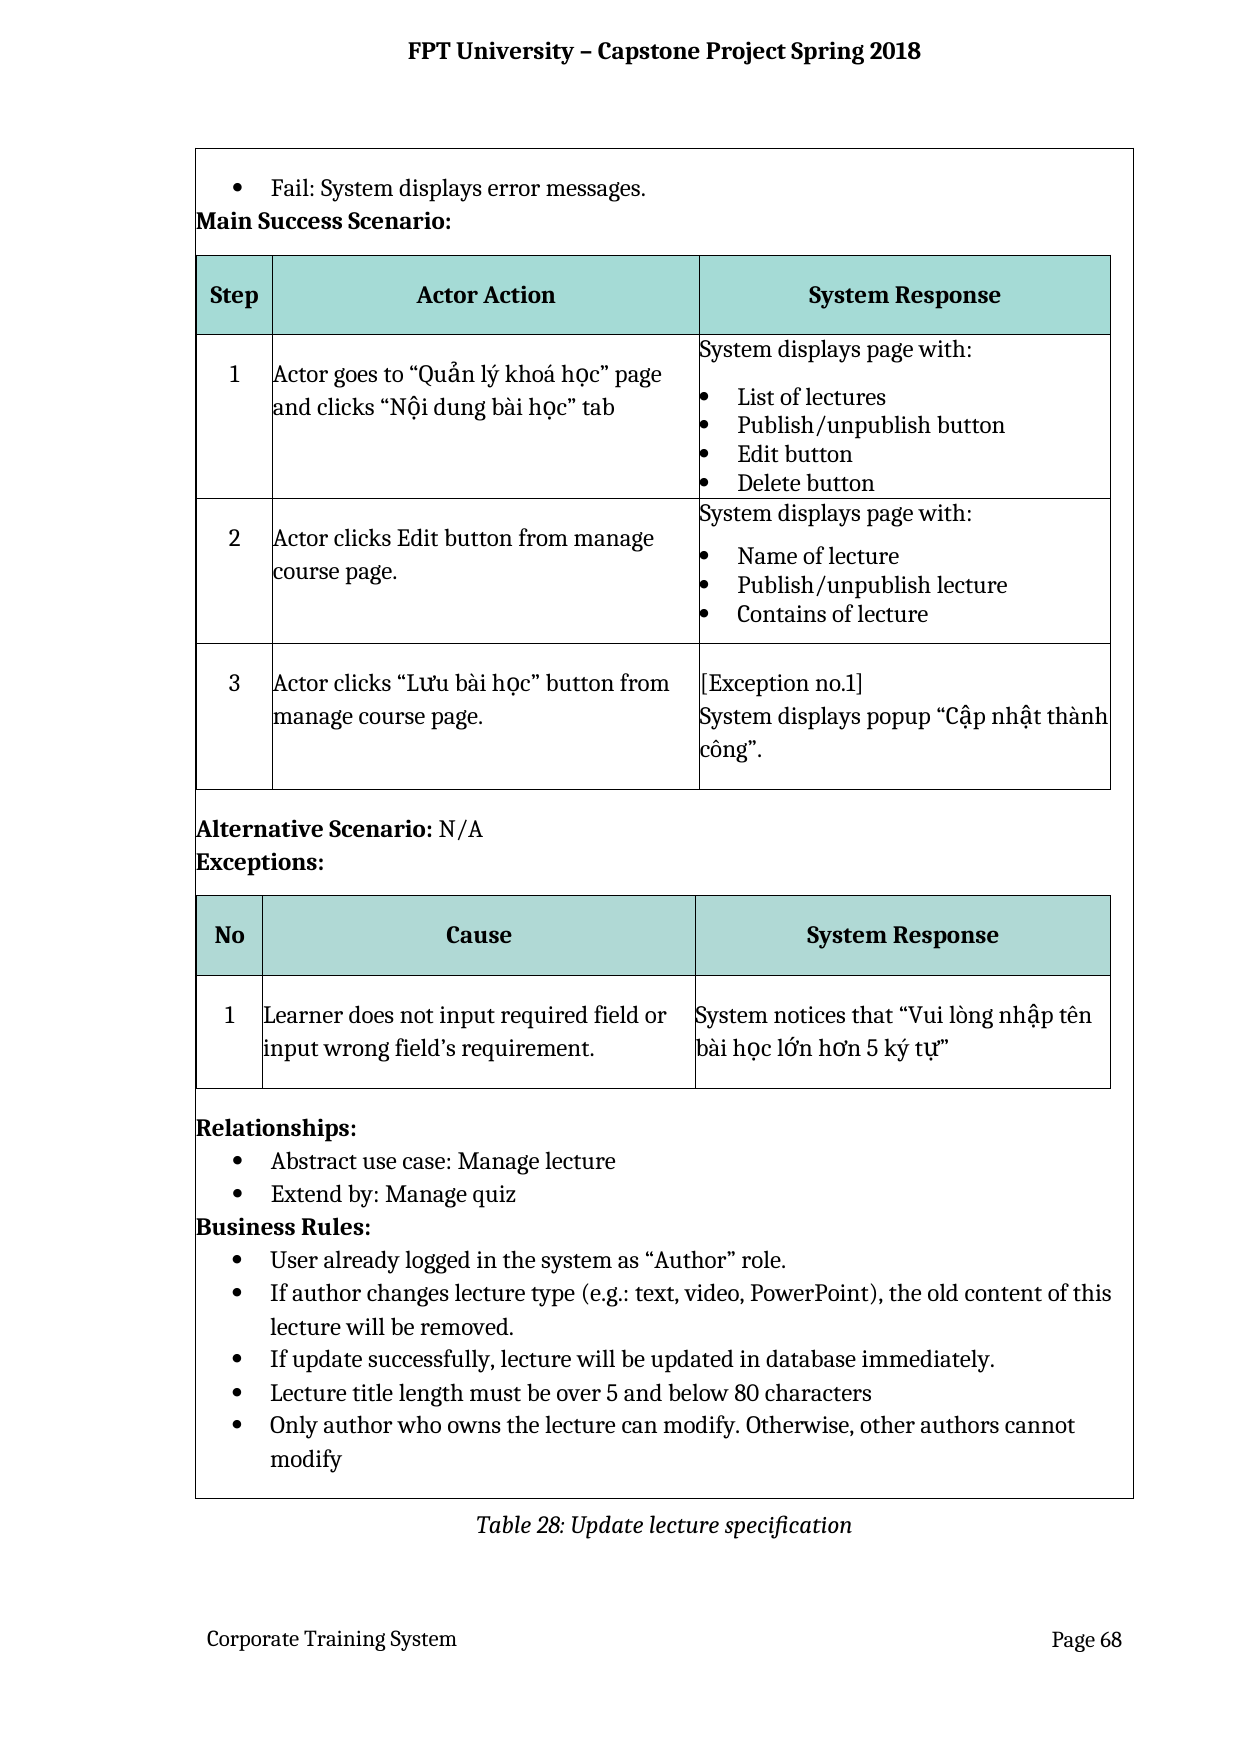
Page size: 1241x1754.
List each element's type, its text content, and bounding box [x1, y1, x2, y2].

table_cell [196, 149, 1133, 1498]
